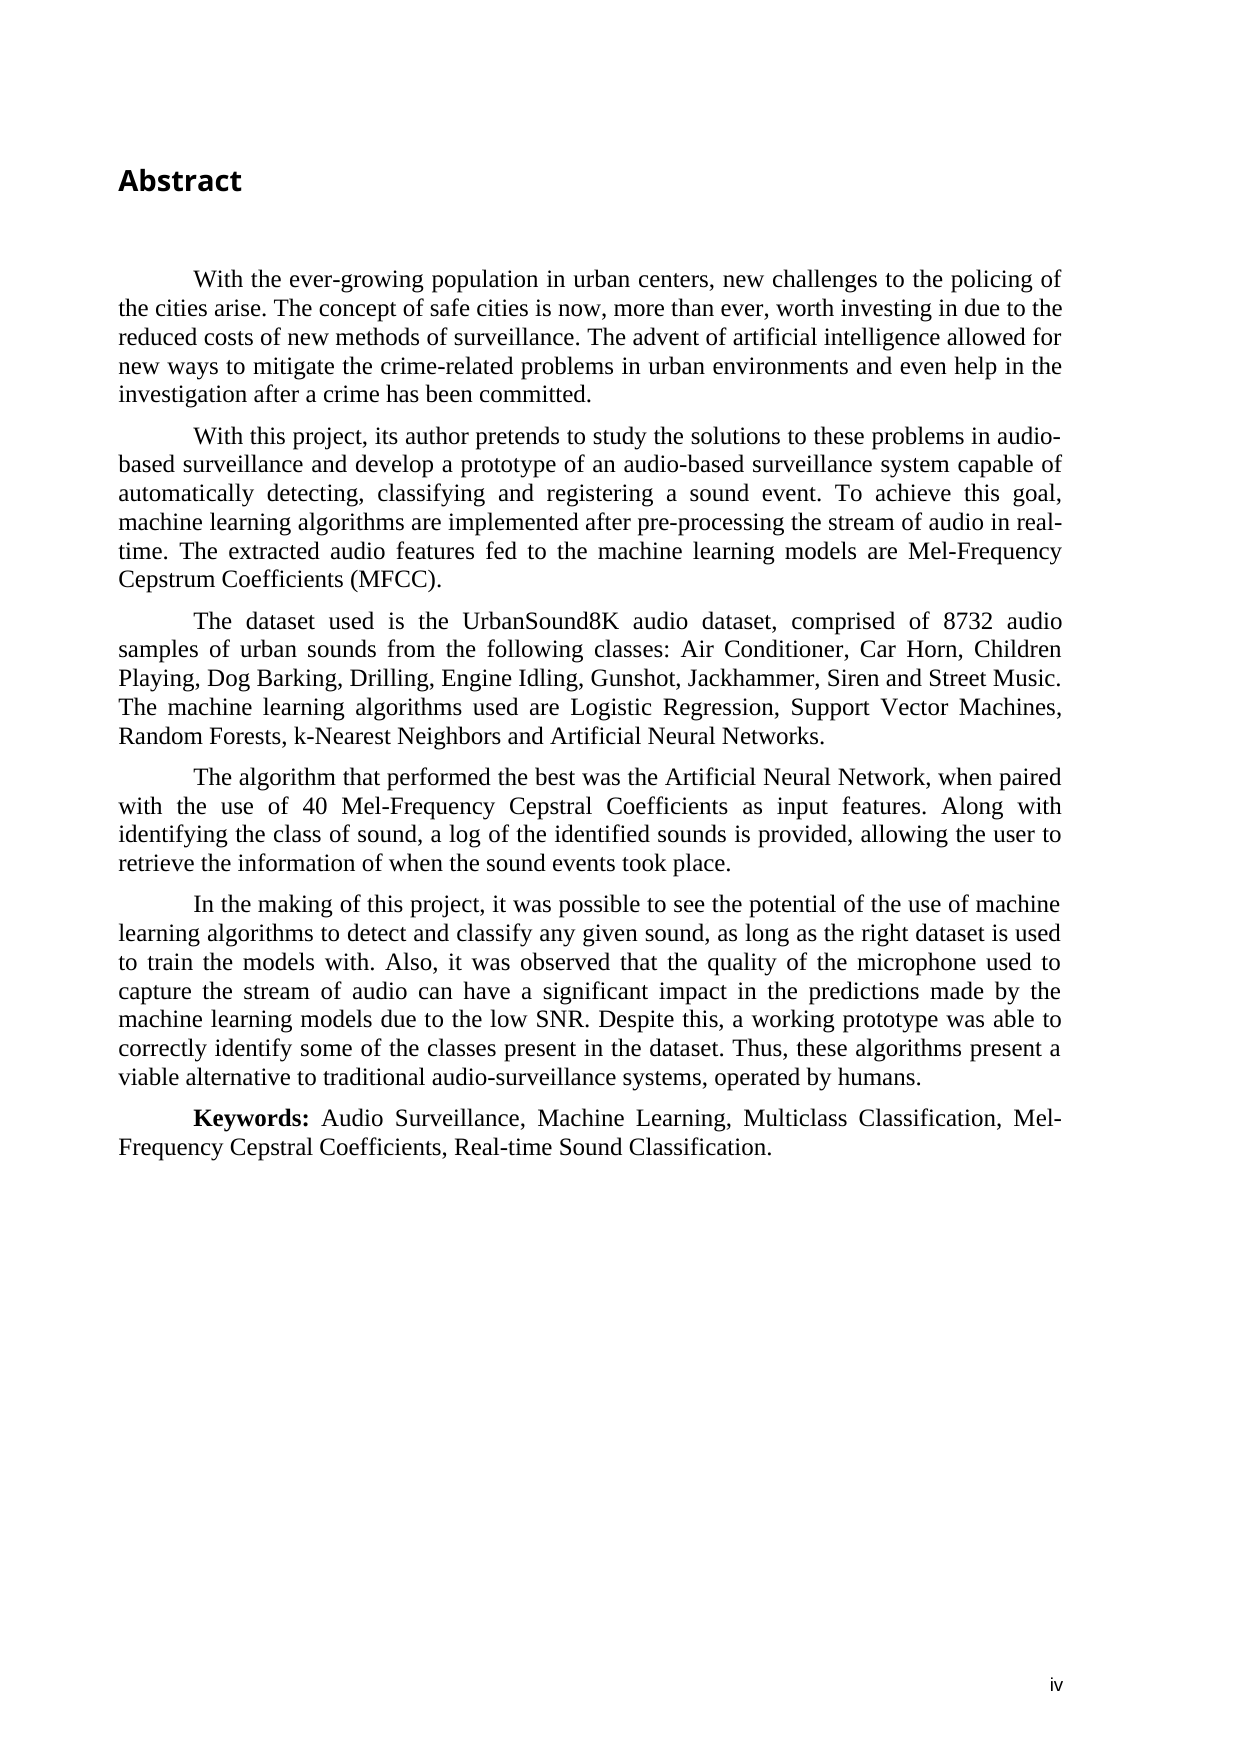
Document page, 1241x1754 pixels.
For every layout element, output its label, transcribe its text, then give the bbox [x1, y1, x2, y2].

text With the ever-growing population in urban centers, new challenges to the policing of the cities arise. The concept of safe cities is now, more than ever, worth investing in due to the reduced costs of new methods of surveillance. The advent of artificial intelligence allowed for new ways to mitigate the crime-related problems in urban environments and even help in the investigation after a crime has been committed. [118, 264, 1063, 408]
text With this project, its author pretends to study the solutions to these problems in audio-based surveillance and develop a prototype of an audio-based surveillance system capable of automatically detecting, classifying and registering a sound event. To achieve this goal, machine learning algorithms are implemented after pre-processing the stream of audio in real-time. The extracted audio features fed to the machine learning models are Mel-Frequency Cepstrum Coefficients (MFCC). [118, 421, 1063, 593]
subtitle Abstract [118, 160, 1063, 200]
text The algorithm that performed the best was the Artificial Neural Network, when paired with the use of 40 Mel-Frequency Cepstral Coefficients as input features. Along with identifying the class of sound, a log of the identified sounds is provided, allowing the user to retrieve the information of when the sound events took place. [118, 762, 1063, 877]
text In the making of this project, it was possible to see the potential of the use of machine learning algorithms to detect and classify any given sound, as long as the right dataset is used to train the models with. Also, it was observed that the quality of the microphone used to capture the stream of audio can have a significant impact in the predictions made by the machine learning models due to the low SNR. Despite this, a working prototype was able to correctly identify some of the classes present in the dataset. Thus, these algorithms present a viable alternative to traditional audio-surveillance systems, operated by humans. [118, 889, 1063, 1091]
text Keywords: Audio Surveillance, Machine Learning, Multiclass Classification, Mel-Frequency Cepstral Coefficients, Real-time Sound Classification. [118, 1103, 1063, 1161]
text The dataset used is the UrbanSound8K audio dataset, comprised of 8732 audio samples of urban sounds from the following classes: Air Conditioner, Car Horn, Children Playing, Dog Barking, Drilling, Engine Idling, Gunshot, Jackhammer, Siren and Street Music. The machine learning algorithms used are Logistic Regression, Support Vector Machines, Random Forests, k-Nearest Neighbors and Artificial Neural Networks. [118, 606, 1063, 749]
